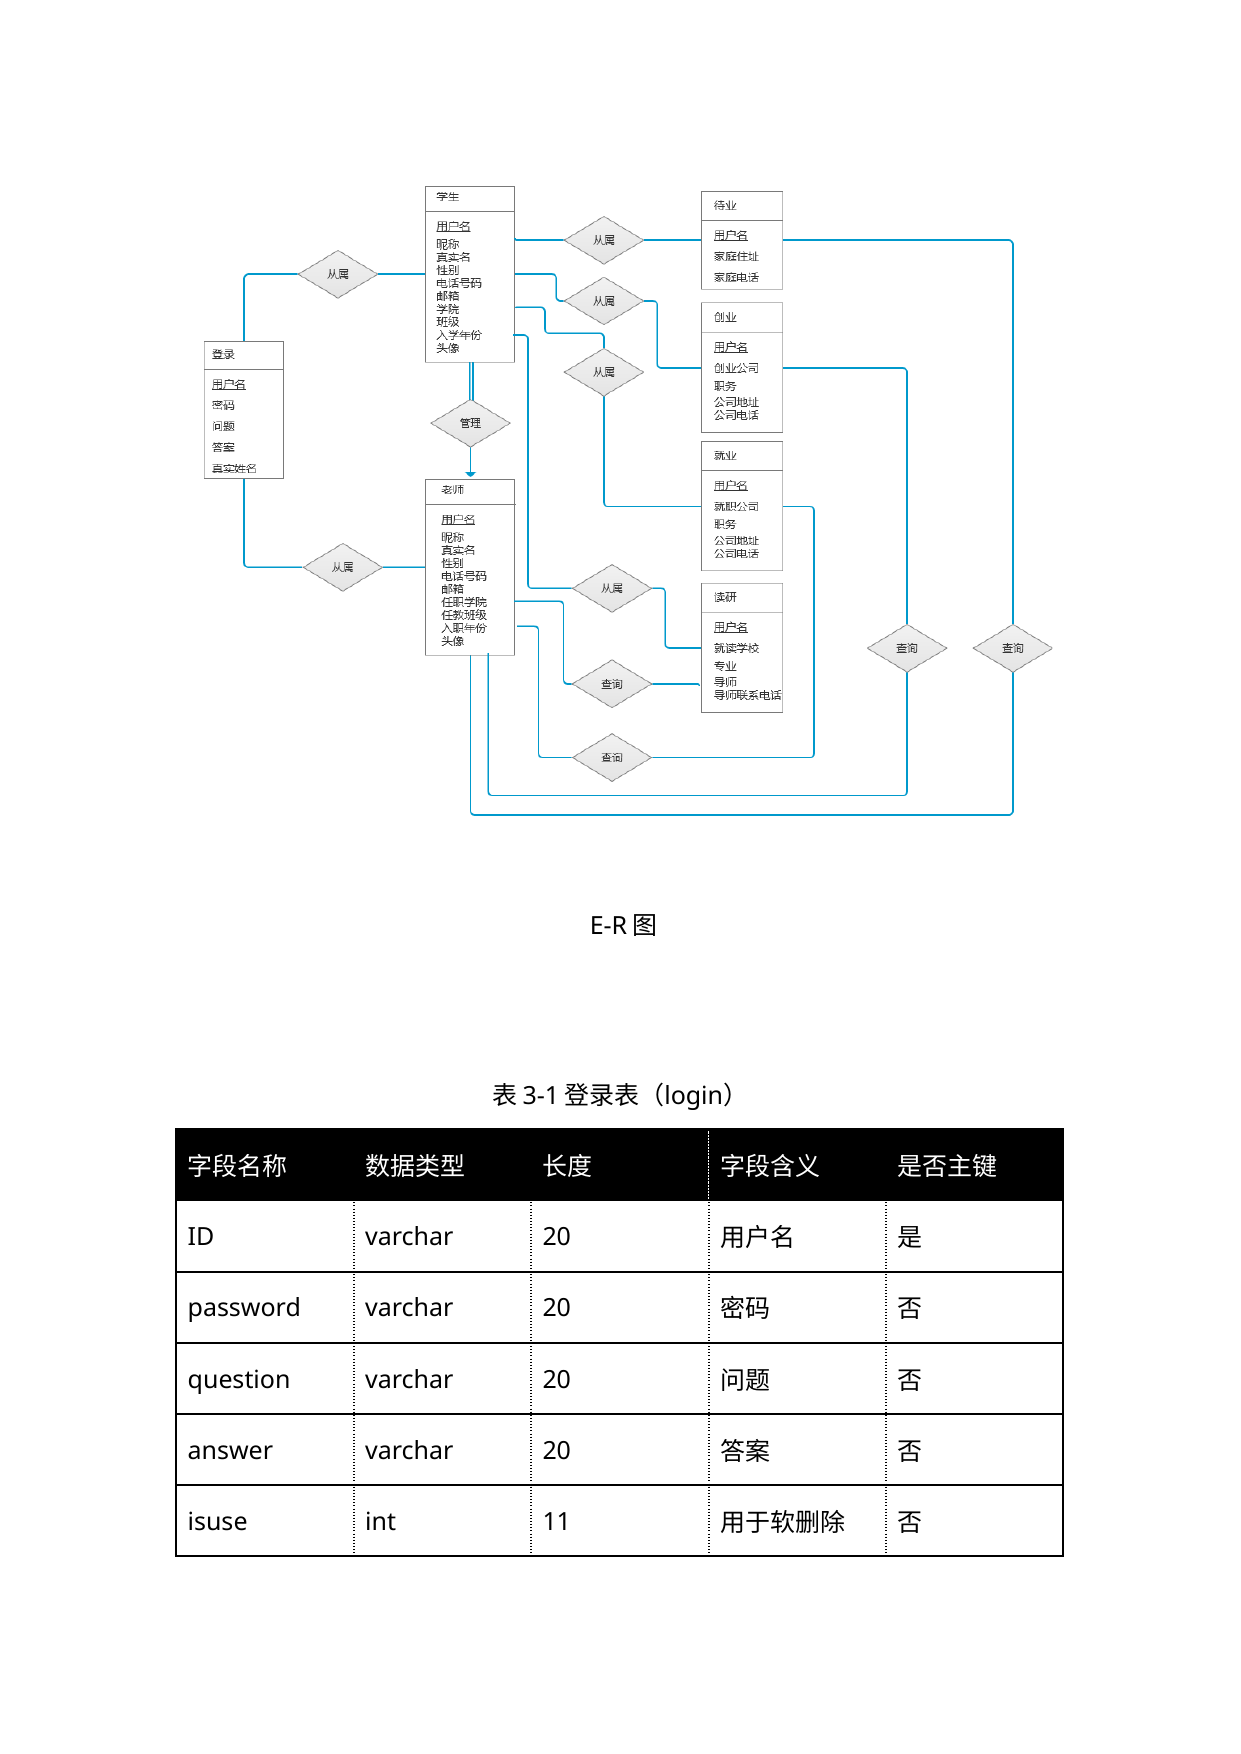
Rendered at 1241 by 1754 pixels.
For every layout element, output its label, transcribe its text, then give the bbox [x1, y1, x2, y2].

table_cell question [177, 1344, 354, 1413]
table_cell password [177, 1273, 354, 1342]
picture [188, 172, 1053, 817]
table_cell varchar [354, 1273, 531, 1342]
table_cell 20 [531, 1273, 708, 1342]
table_cell int [354, 1486, 531, 1555]
table_cell isuse [177, 1486, 354, 1555]
table_cell 密码 [709, 1273, 886, 1342]
table_cell 20 [531, 1201, 708, 1271]
table_cell 用于软删除(默认为1，删除为0) [709, 1486, 886, 1555]
table_header 字段名称 [177, 1130, 354, 1199]
table_cell 否 [886, 1273, 1062, 1342]
table_cell 用户名 [709, 1201, 886, 1271]
table_header 是否主键 [886, 1130, 1062, 1199]
table_cell 否 [886, 1486, 1062, 1555]
table_header 字段含义 [709, 1130, 886, 1199]
table_cell 是 [886, 1201, 1062, 1271]
table_cell varchar [354, 1201, 531, 1271]
table_cell ID [177, 1201, 354, 1271]
text 表3-1登录表（login） [187, 1072, 1053, 1116]
table_cell 否 [886, 1344, 1062, 1413]
table_header 长度 [531, 1130, 708, 1199]
table_cell varchar [354, 1344, 531, 1413]
table_cell 20 [531, 1344, 708, 1413]
table_cell 11 [531, 1486, 708, 1555]
table_cell 问题 [709, 1344, 886, 1413]
table_cell varchar [354, 1415, 531, 1484]
table_cell 20 [531, 1415, 708, 1484]
table_header 数据类型 [354, 1130, 531, 1199]
text E-R图 [187, 902, 1053, 946]
table_cell 答案 [709, 1415, 886, 1484]
table_cell 否 [886, 1415, 1062, 1484]
table_cell answer [177, 1415, 354, 1484]
